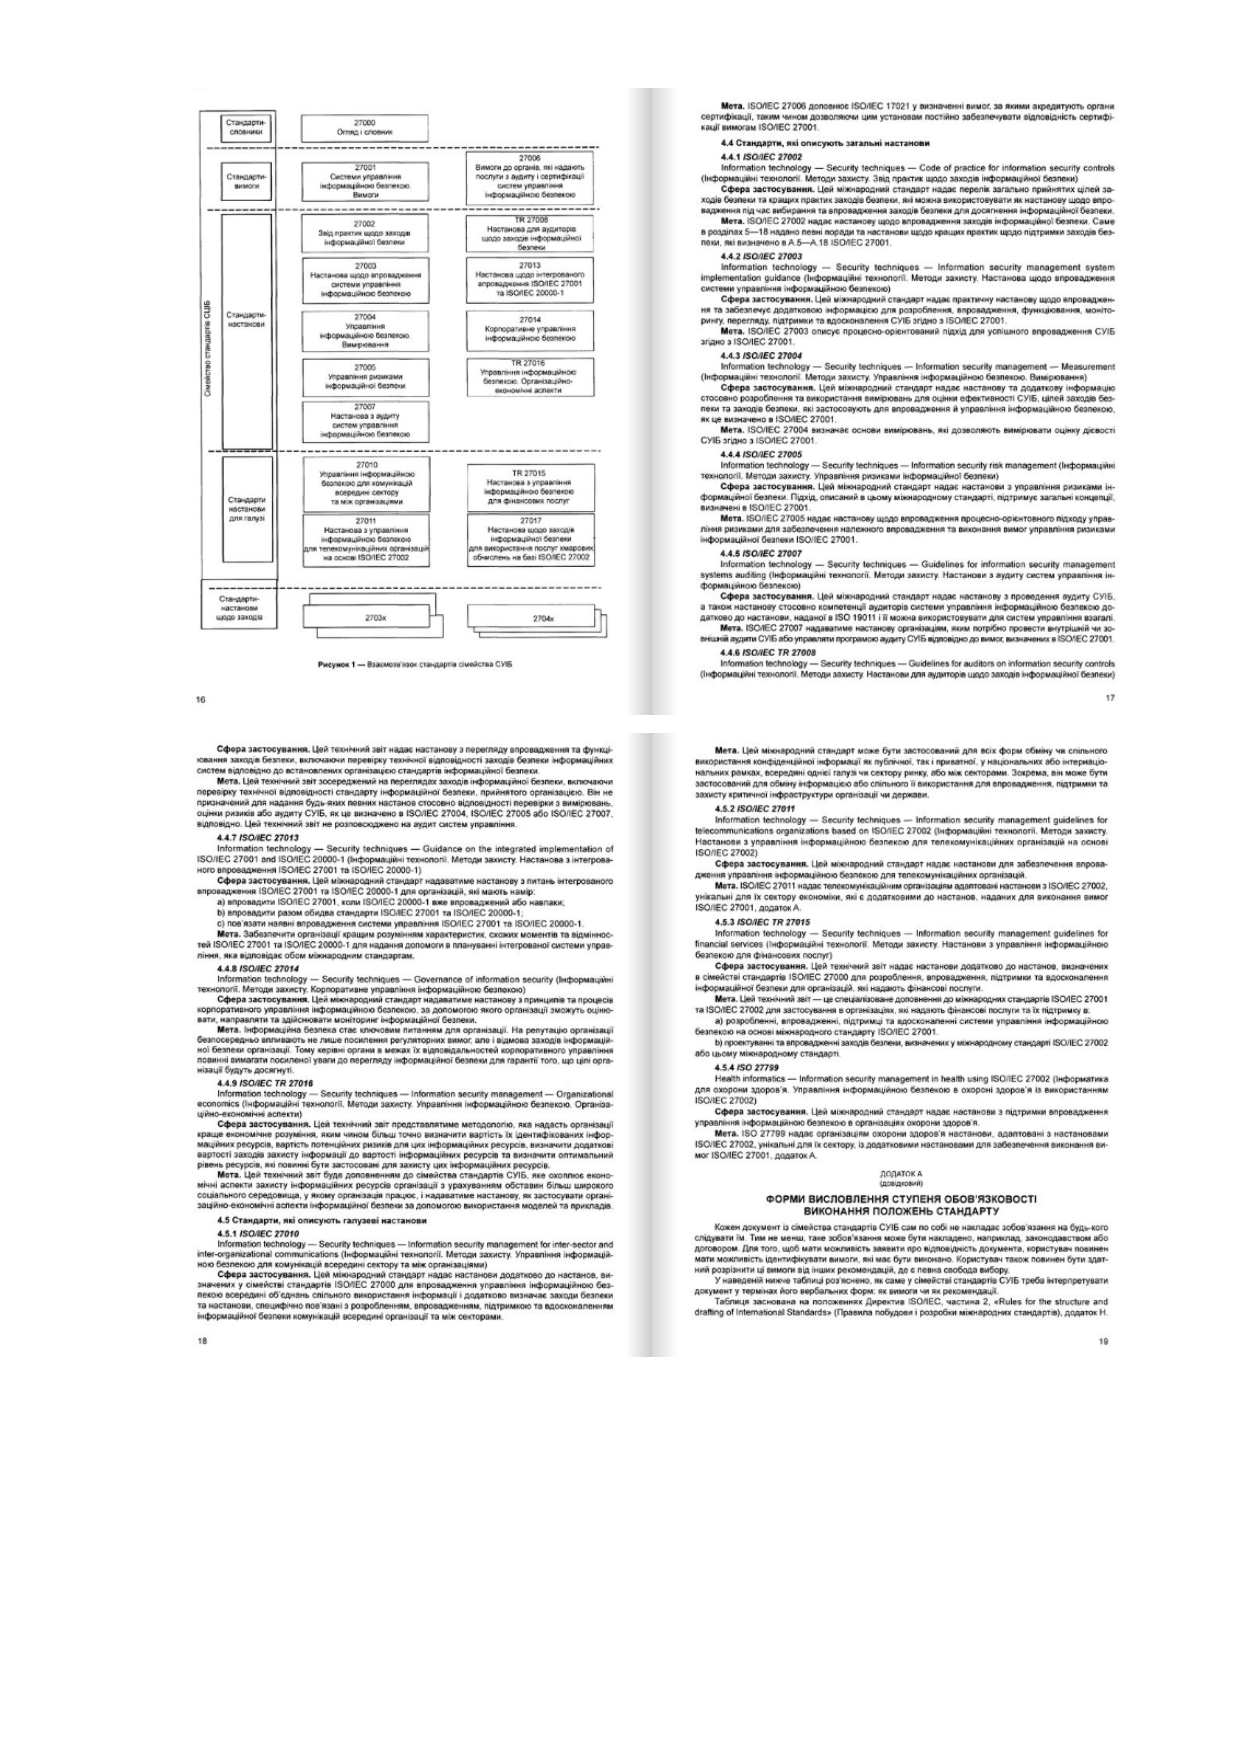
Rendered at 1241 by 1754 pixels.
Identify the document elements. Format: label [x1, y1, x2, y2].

picture [147, 88, 1152, 715]
picture [147, 733, 1152, 1357]
